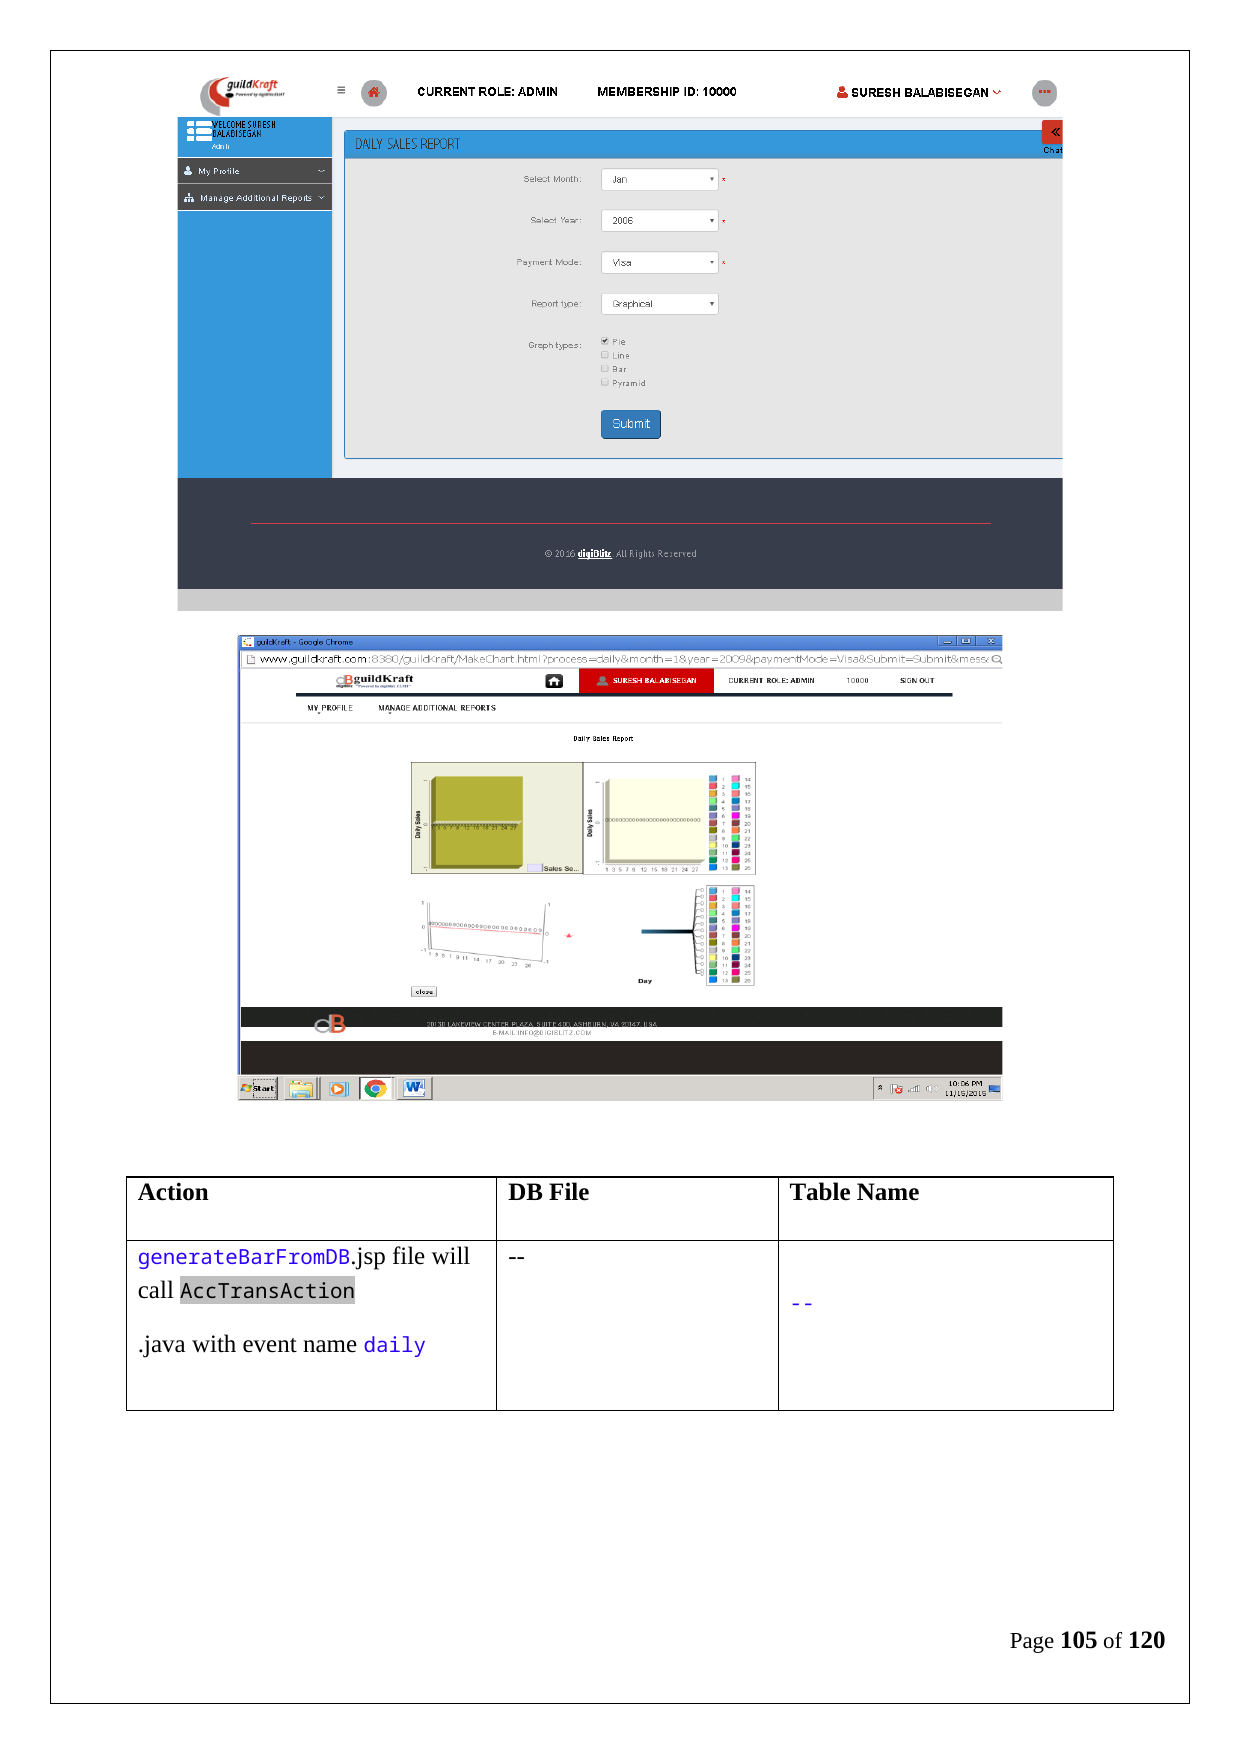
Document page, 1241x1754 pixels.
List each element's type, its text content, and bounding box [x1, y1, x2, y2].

table_header Action [127, 1178, 496, 1240]
table_cell generateBarFromDB.jsp file will call AccTransAction .java with event name daily [127, 1241, 496, 1410]
picture [177, 75, 1063, 611]
picture [237, 635, 1003, 1101]
table_header DB File [497, 1178, 778, 1240]
table_header Table Name [779, 1178, 1113, 1240]
table_cell -- [497, 1241, 778, 1410]
table_cell -- [779, 1241, 1113, 1410]
